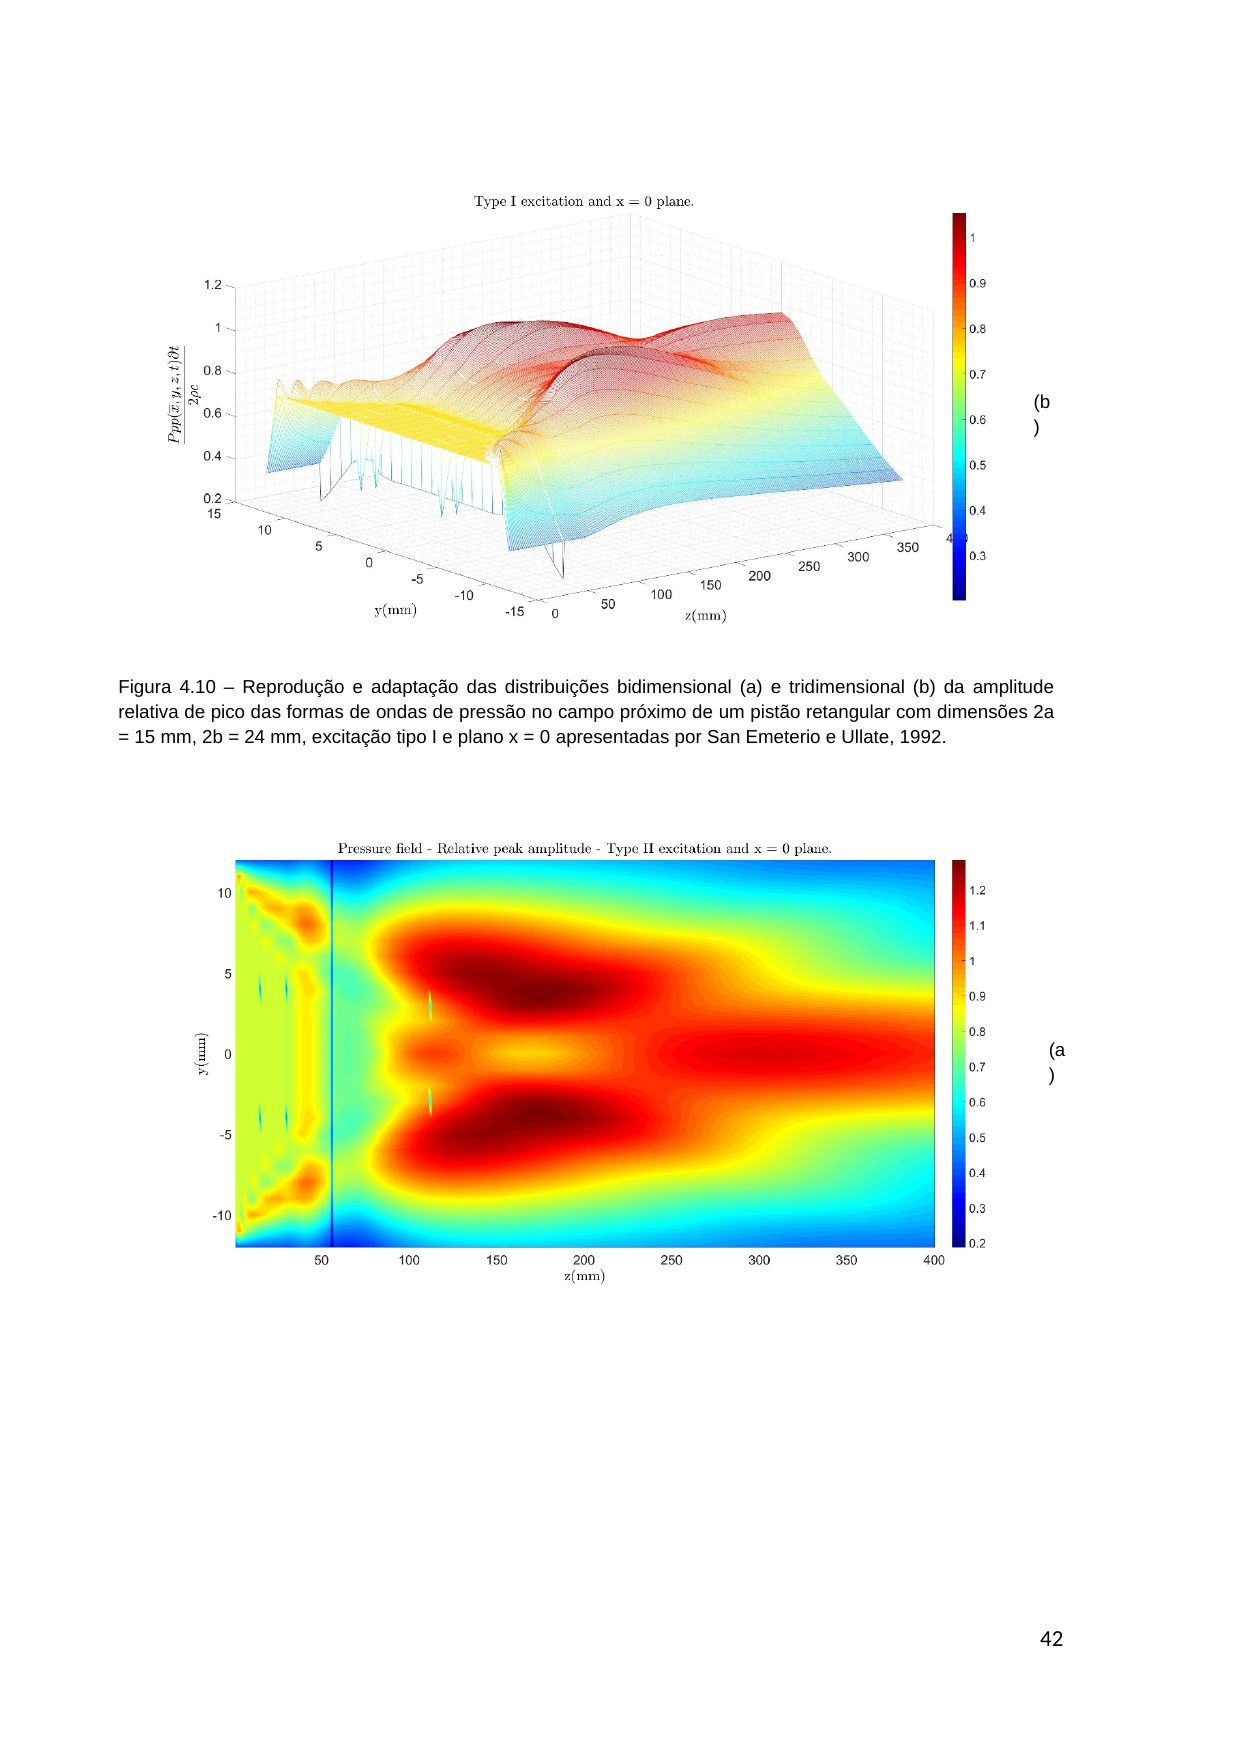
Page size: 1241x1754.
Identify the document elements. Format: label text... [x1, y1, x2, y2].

table_cell Figura 4.10 – Reprodução e adaptação das distribuições bidimensional (a) e tridimensional (b) da amplitude relativa de pico das formas de ondas de pressão no campo próximo de um pistão retangular com dimensões 2a = 15 mm, 2b = 24 mm, excitação tipo I e plano x = 0 apresentadas por San Emeterio e Ullate, 1992. [107, 676, 1066, 772]
table_cell [107, 177, 1022, 676]
table_header [107, 825, 1037, 1323]
table_header (a) [1037, 825, 1081, 1323]
picture [118, 177, 1023, 652]
table_cell (b) [1022, 177, 1066, 676]
picture [118, 824, 1038, 1299]
